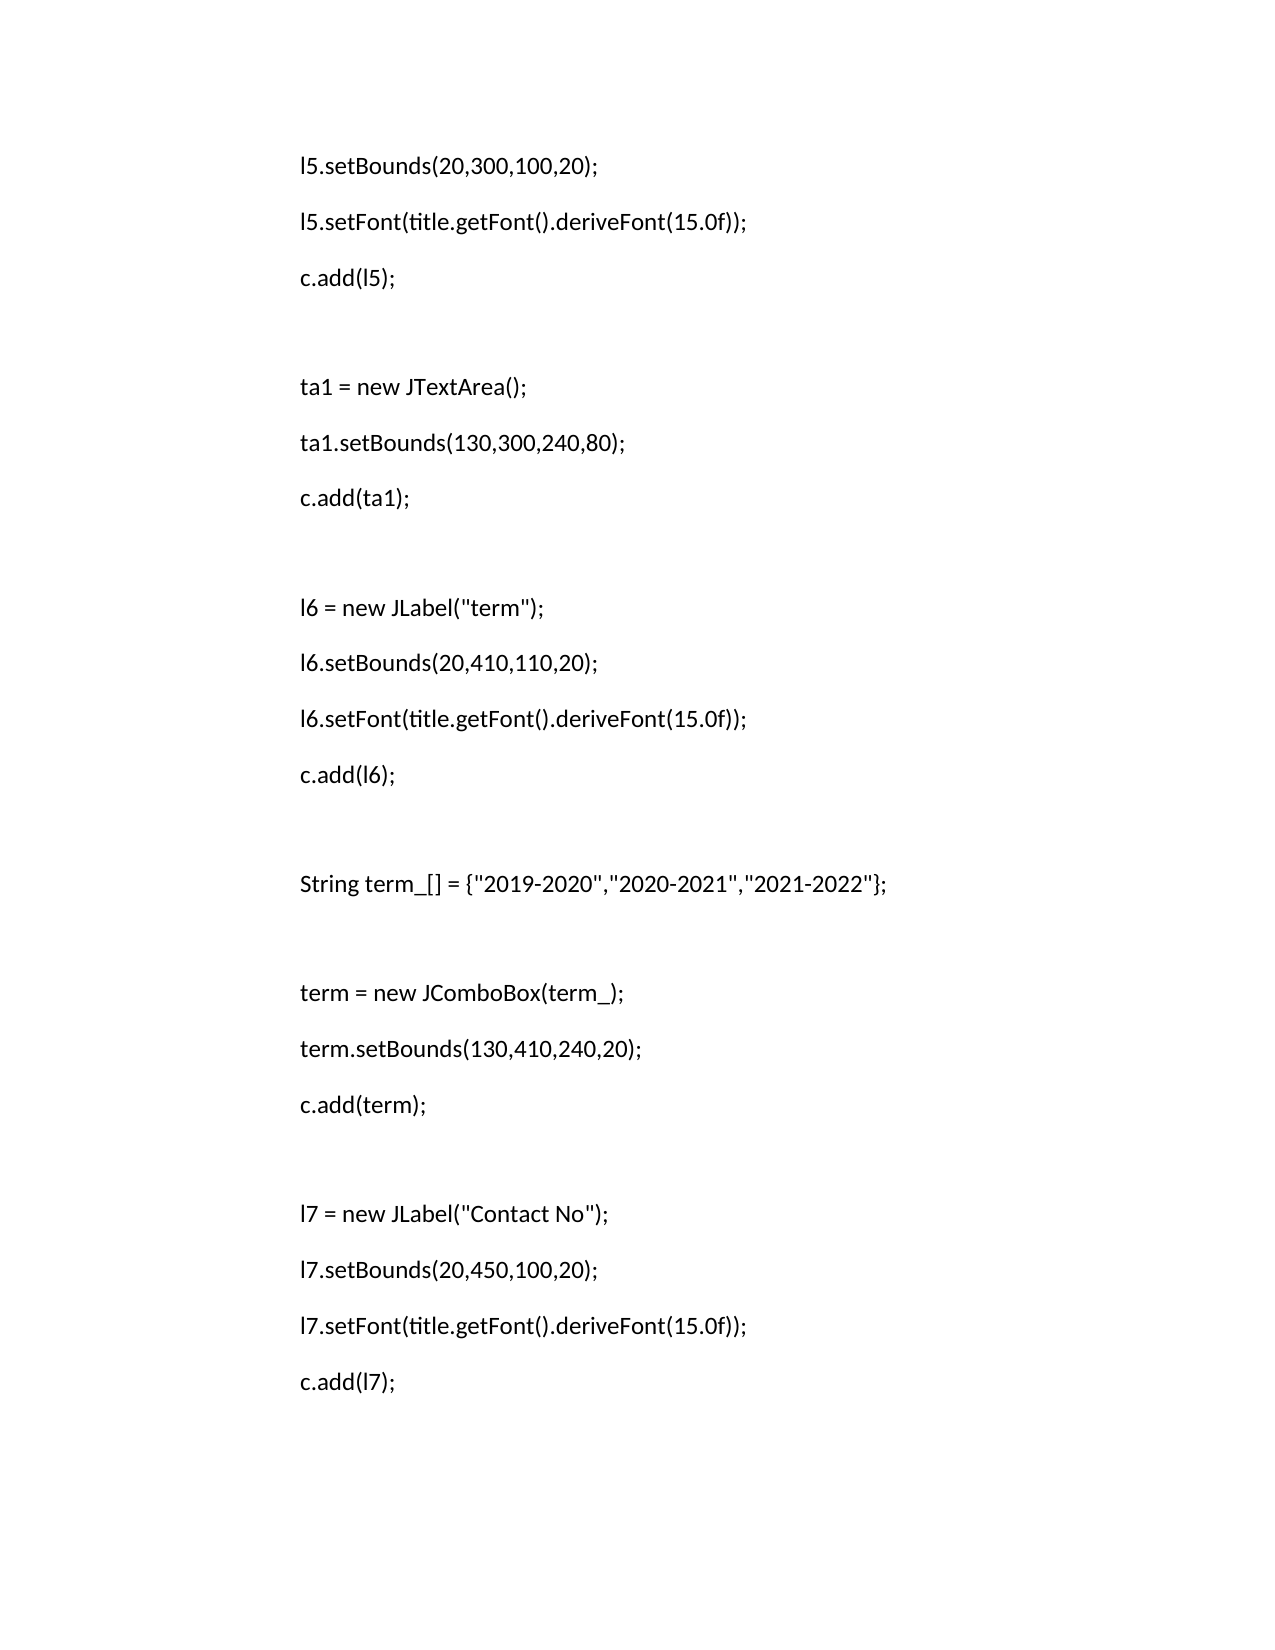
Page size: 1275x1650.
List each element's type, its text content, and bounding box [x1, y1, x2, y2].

text ta1.setBounds(130,300,240,80); [150, 427, 1125, 457]
text c.add(l7); [150, 1366, 1125, 1396]
text l6 = new JLabel("term"); [150, 592, 1125, 622]
text c.add(ta1); [150, 482, 1125, 513]
text l6.setBounds(20,410,110,20); [150, 647, 1125, 678]
text c.add(term); [150, 1089, 1125, 1120]
text l7 = new JLabel("Contact No"); [150, 1198, 1125, 1229]
text c.add(l6); [150, 759, 1125, 790]
text l5.setFont(title.getFont().deriveFont(15.0f)); [150, 206, 1125, 236]
text ta1 = new JTextArea(); [150, 371, 1125, 401]
text String term_[] = {"2019-2020","2020-2021","2021-2022"}; [150, 868, 1125, 899]
text term = new JComboBox(term_); [150, 977, 1125, 1008]
text l6.setFont(title.getFont().deriveFont(15.0f)); [150, 703, 1125, 734]
text term.setBounds(130,410,240,20); [150, 1033, 1125, 1064]
text l5.setBounds(20,300,100,20); [150, 150, 1125, 181]
text l7.setBounds(20,450,100,20); [150, 1254, 1125, 1285]
text c.add(l5); [150, 262, 1125, 292]
text l7.setFont(title.getFont().deriveFont(15.0f)); [150, 1310, 1125, 1341]
